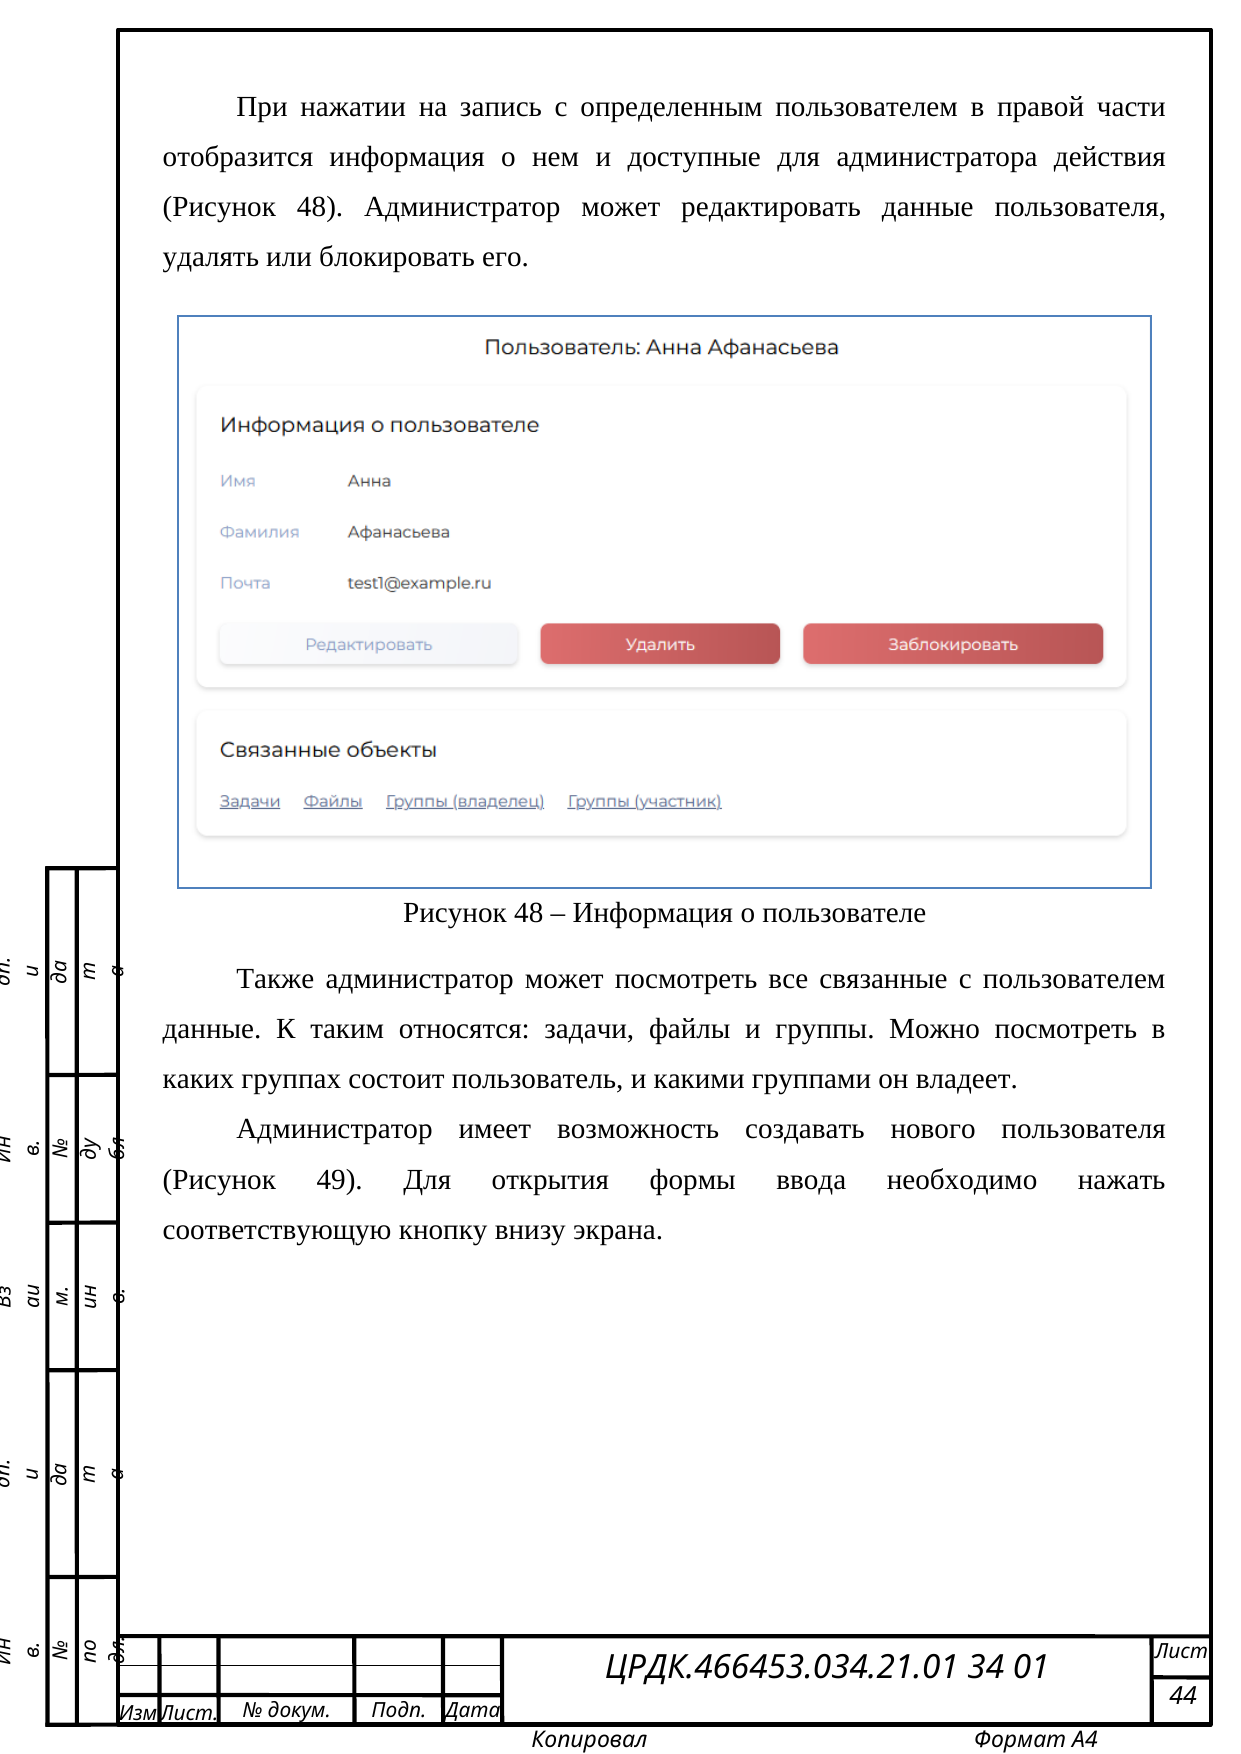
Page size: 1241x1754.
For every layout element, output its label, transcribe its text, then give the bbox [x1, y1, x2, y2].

text Администратор имеет возможность создавать нового пользователя (Рисунок 49). Для открытия формы ввода необходимо нажать соответствующую кнопку внизу экрана. [162, 1112, 1167, 1246]
text При нажатии на запись с определенным пользователем в правой части отобразится информация о нем и доступные для администратора действия (Рисунок 48). Администратор может редактировать данные пользователя, удалять или блокировать его. [162, 89, 1167, 273]
picture [179, 317, 1150, 887]
text Также администратор может посмотреть все связанные с пользователем данные. К таким относятся: задачи, файлы и группы. Можно посмотреть в каких группах состоит пользователь, и какими группами он владеет. [162, 961, 1167, 1095]
